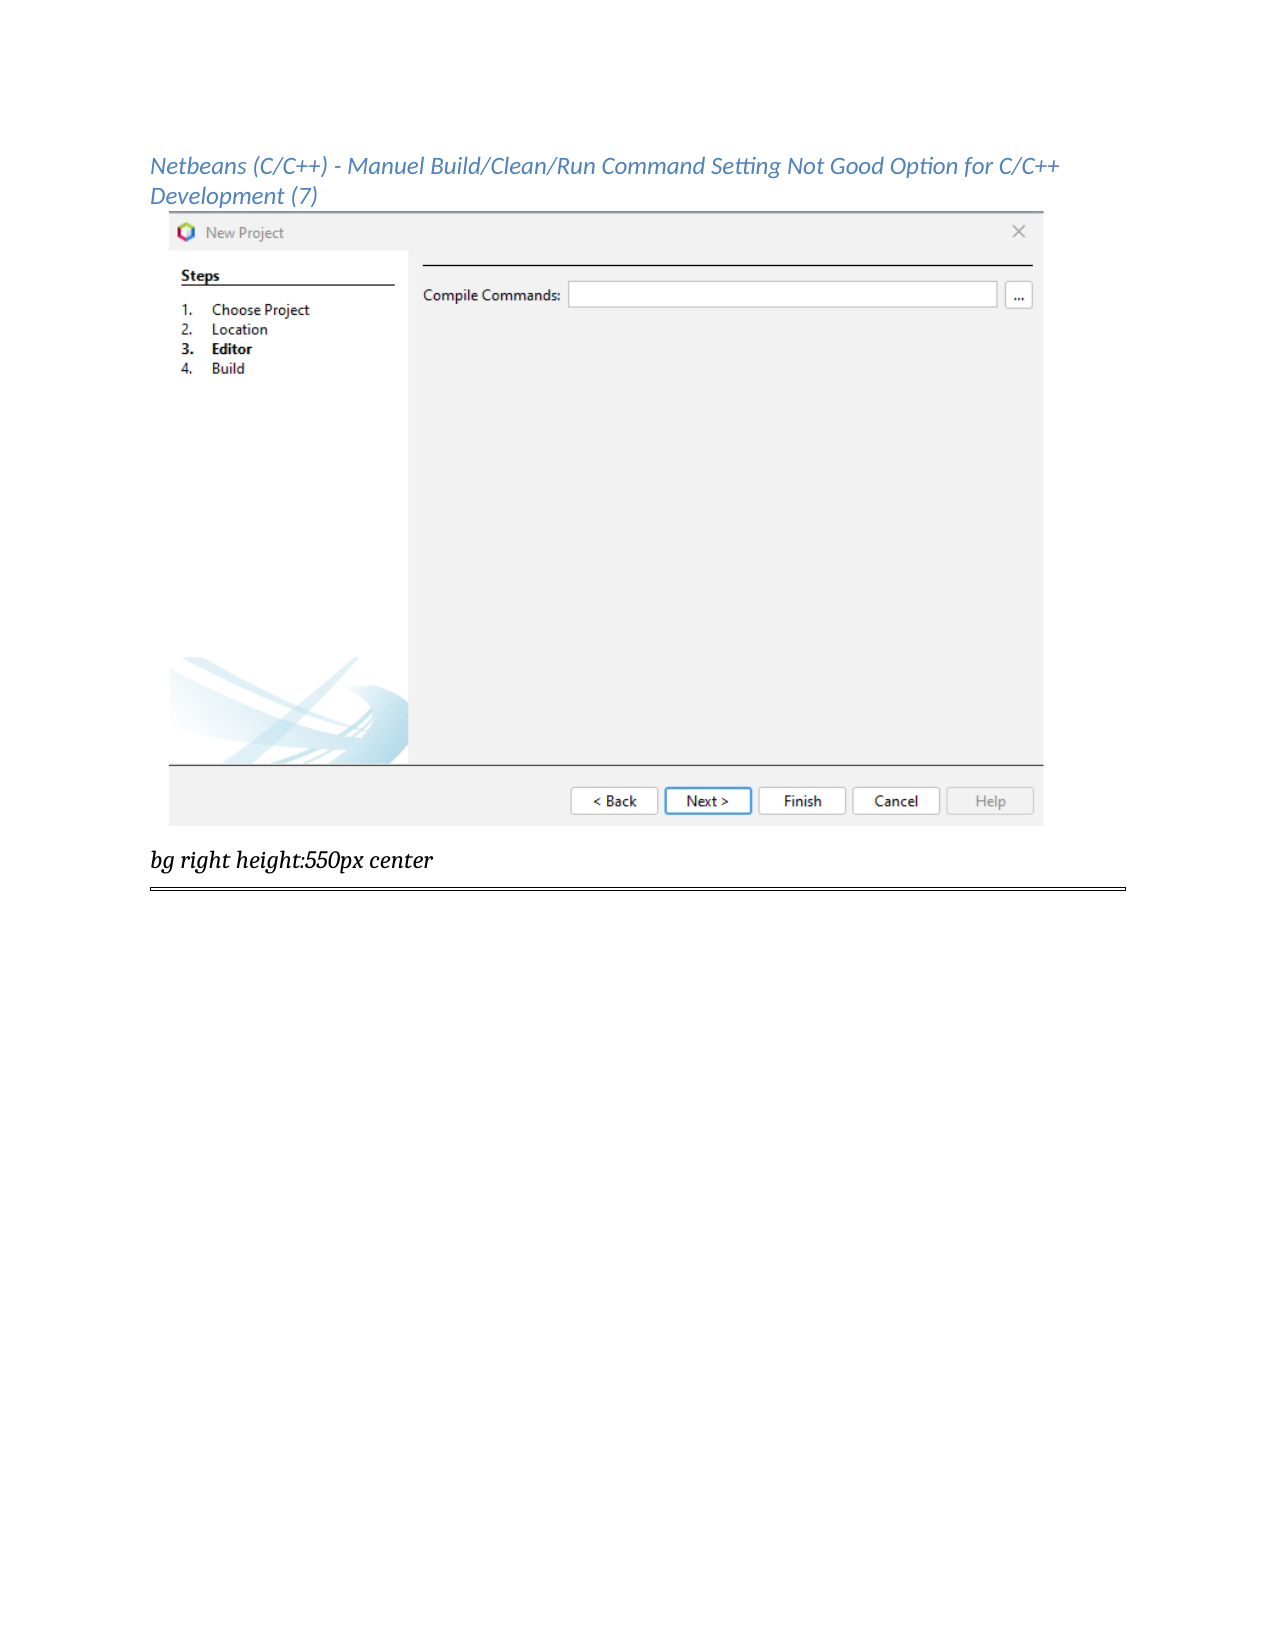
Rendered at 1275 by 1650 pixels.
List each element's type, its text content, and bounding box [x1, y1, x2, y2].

subtitle Netbeans (C/C++) - Manuel Build/Clean/Run Command Setting Not Good Option for C/C++ Development (7) [150, 150, 1125, 211]
text bg right height:550px center [150, 846, 1125, 875]
picture [168, 211, 1044, 826]
